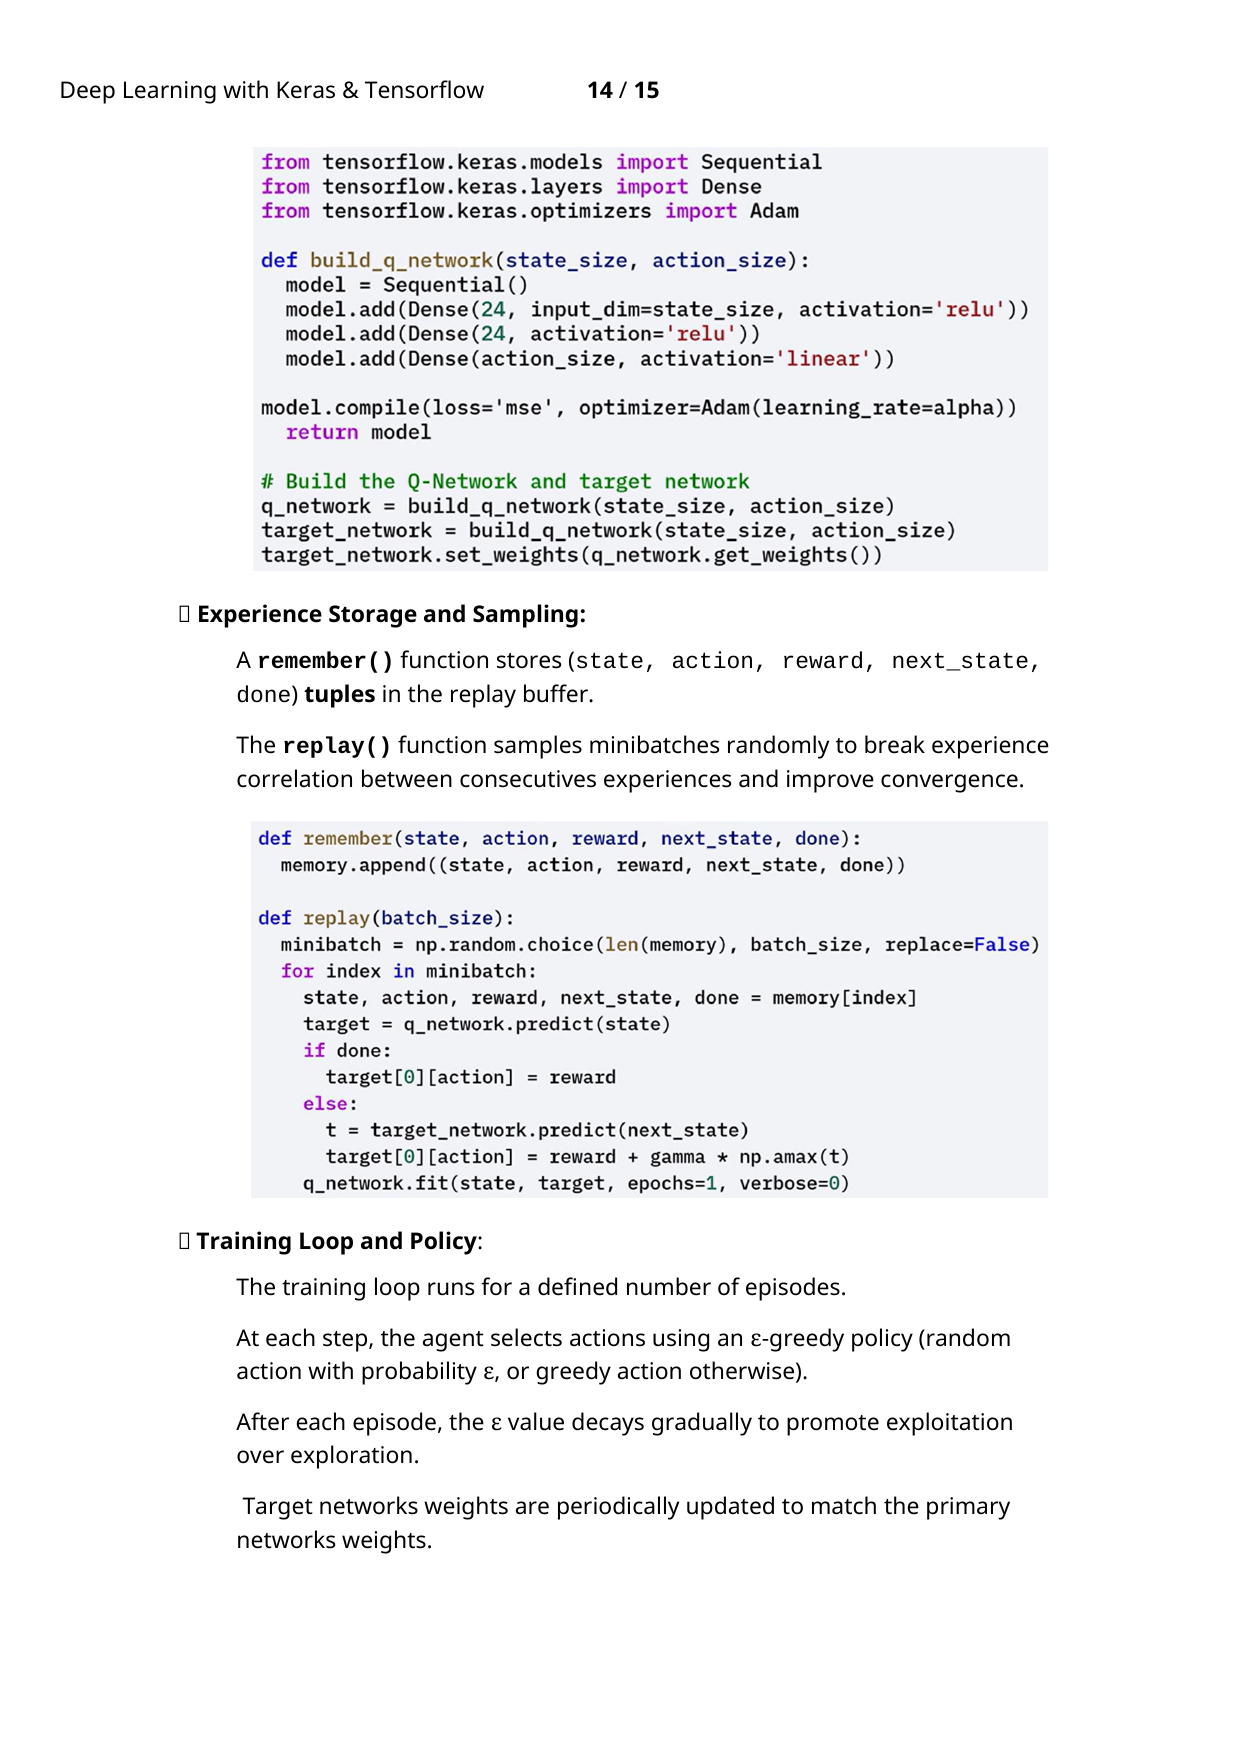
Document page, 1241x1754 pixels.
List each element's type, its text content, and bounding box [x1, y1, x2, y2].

text After each episode, the ε value decays gradually to promote exploitation over exploration. [236, 1406, 1063, 1471]
text Target networks weights are periodically updated to match the primary networks weights. [236, 1490, 1063, 1555]
text 🔸 Experience Storage and Sampling: [177, 598, 1063, 629]
text At each step, the agent selects actions using an ε-greedy policy (random action with probability ε, or greedy action otherwise). [236, 1322, 1063, 1387]
picture [251, 147, 1049, 571]
text 🔸 Training Loop and Policy: [177, 1225, 1063, 1256]
text A remember() function stores (state, action, reward, next_state, done) tuples in the replay buffer. [236, 644, 1063, 710]
text The replay() function samples minibatches randomly to break experience correlation between consecutives experiences and improve convergence. [236, 729, 1063, 794]
picture [251, 821, 1049, 1198]
text The training loop runs for a defined number of episodes. [236, 1271, 1063, 1302]
